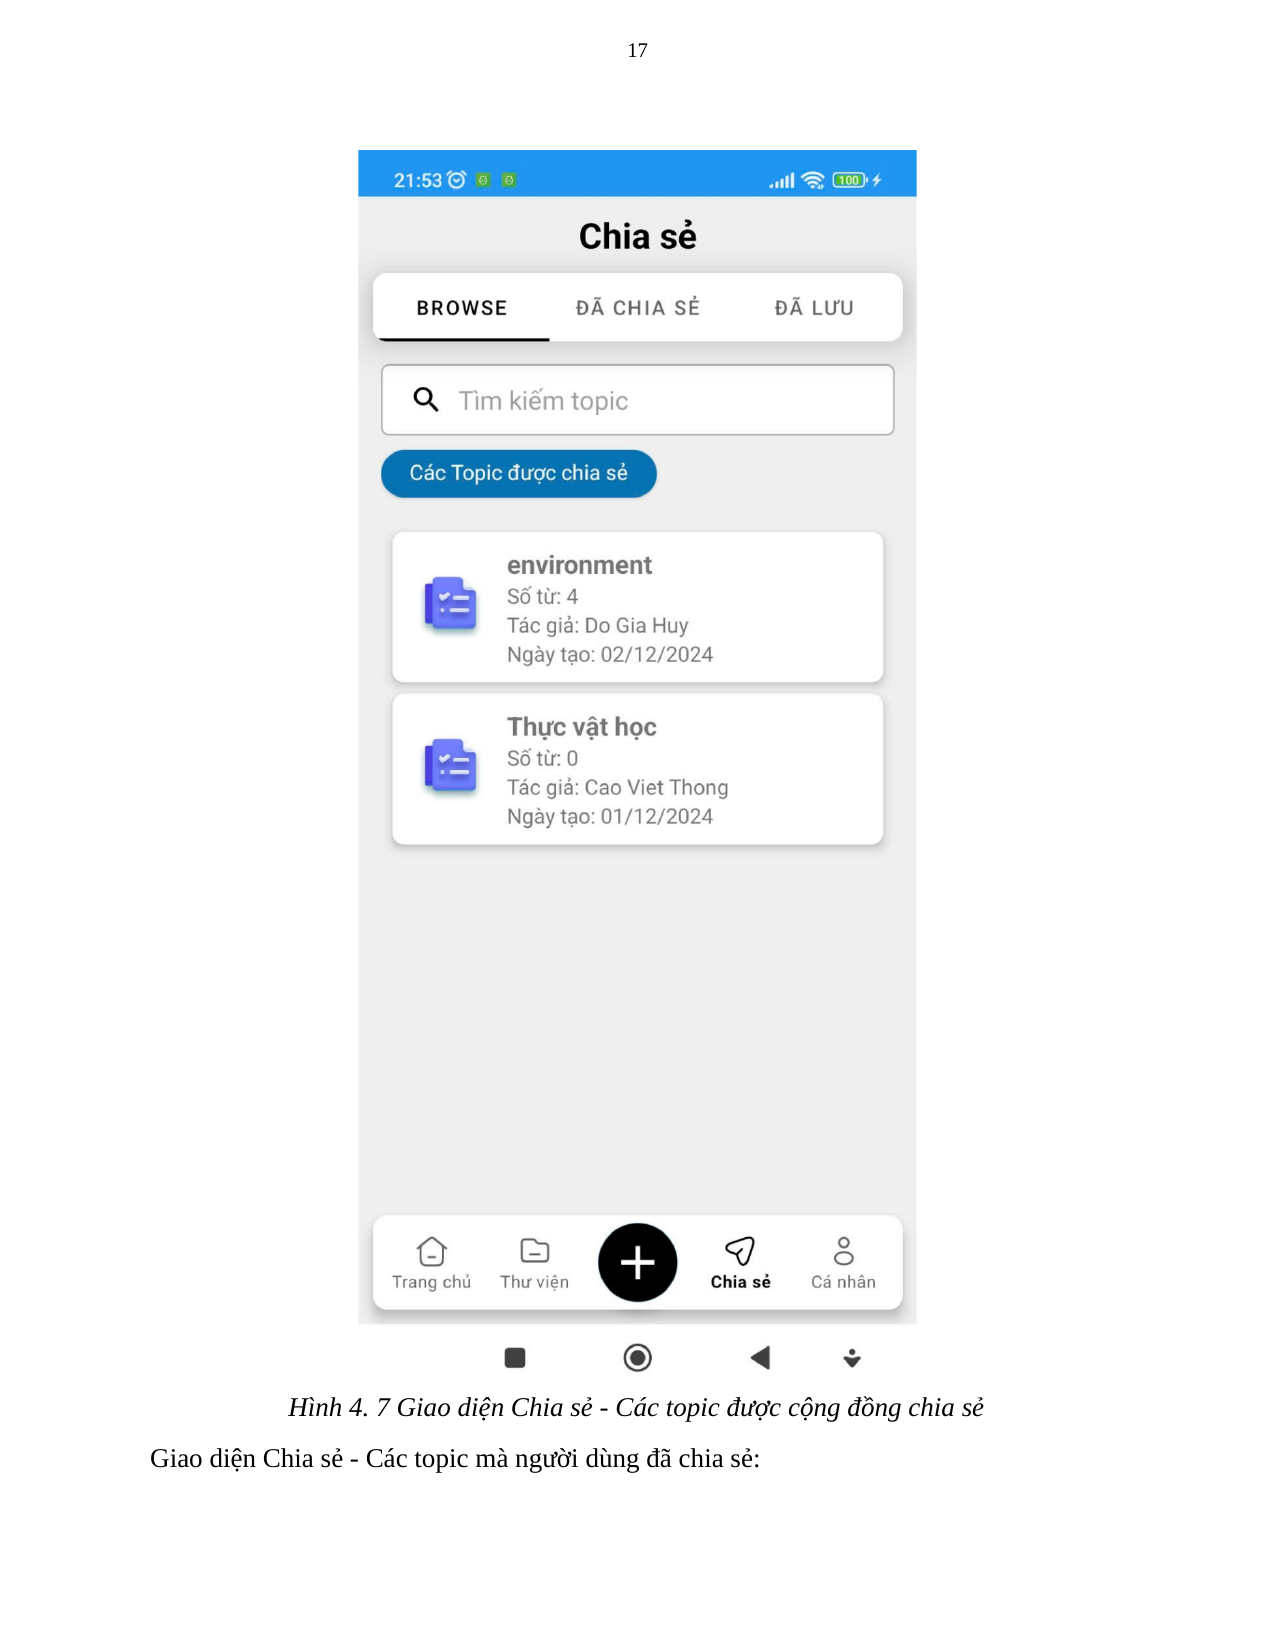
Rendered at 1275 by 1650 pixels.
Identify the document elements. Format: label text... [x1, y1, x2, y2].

text Hình 4. 7 Giao diện Chia sẻ - Các topic được cộng đồng chia sẻ [150, 1391, 1125, 1422]
text Giao diện Chia sẻ - Các topic mà người dùng đã chia sẻ: [150, 1443, 1125, 1474]
picture [358, 150, 917, 1391]
